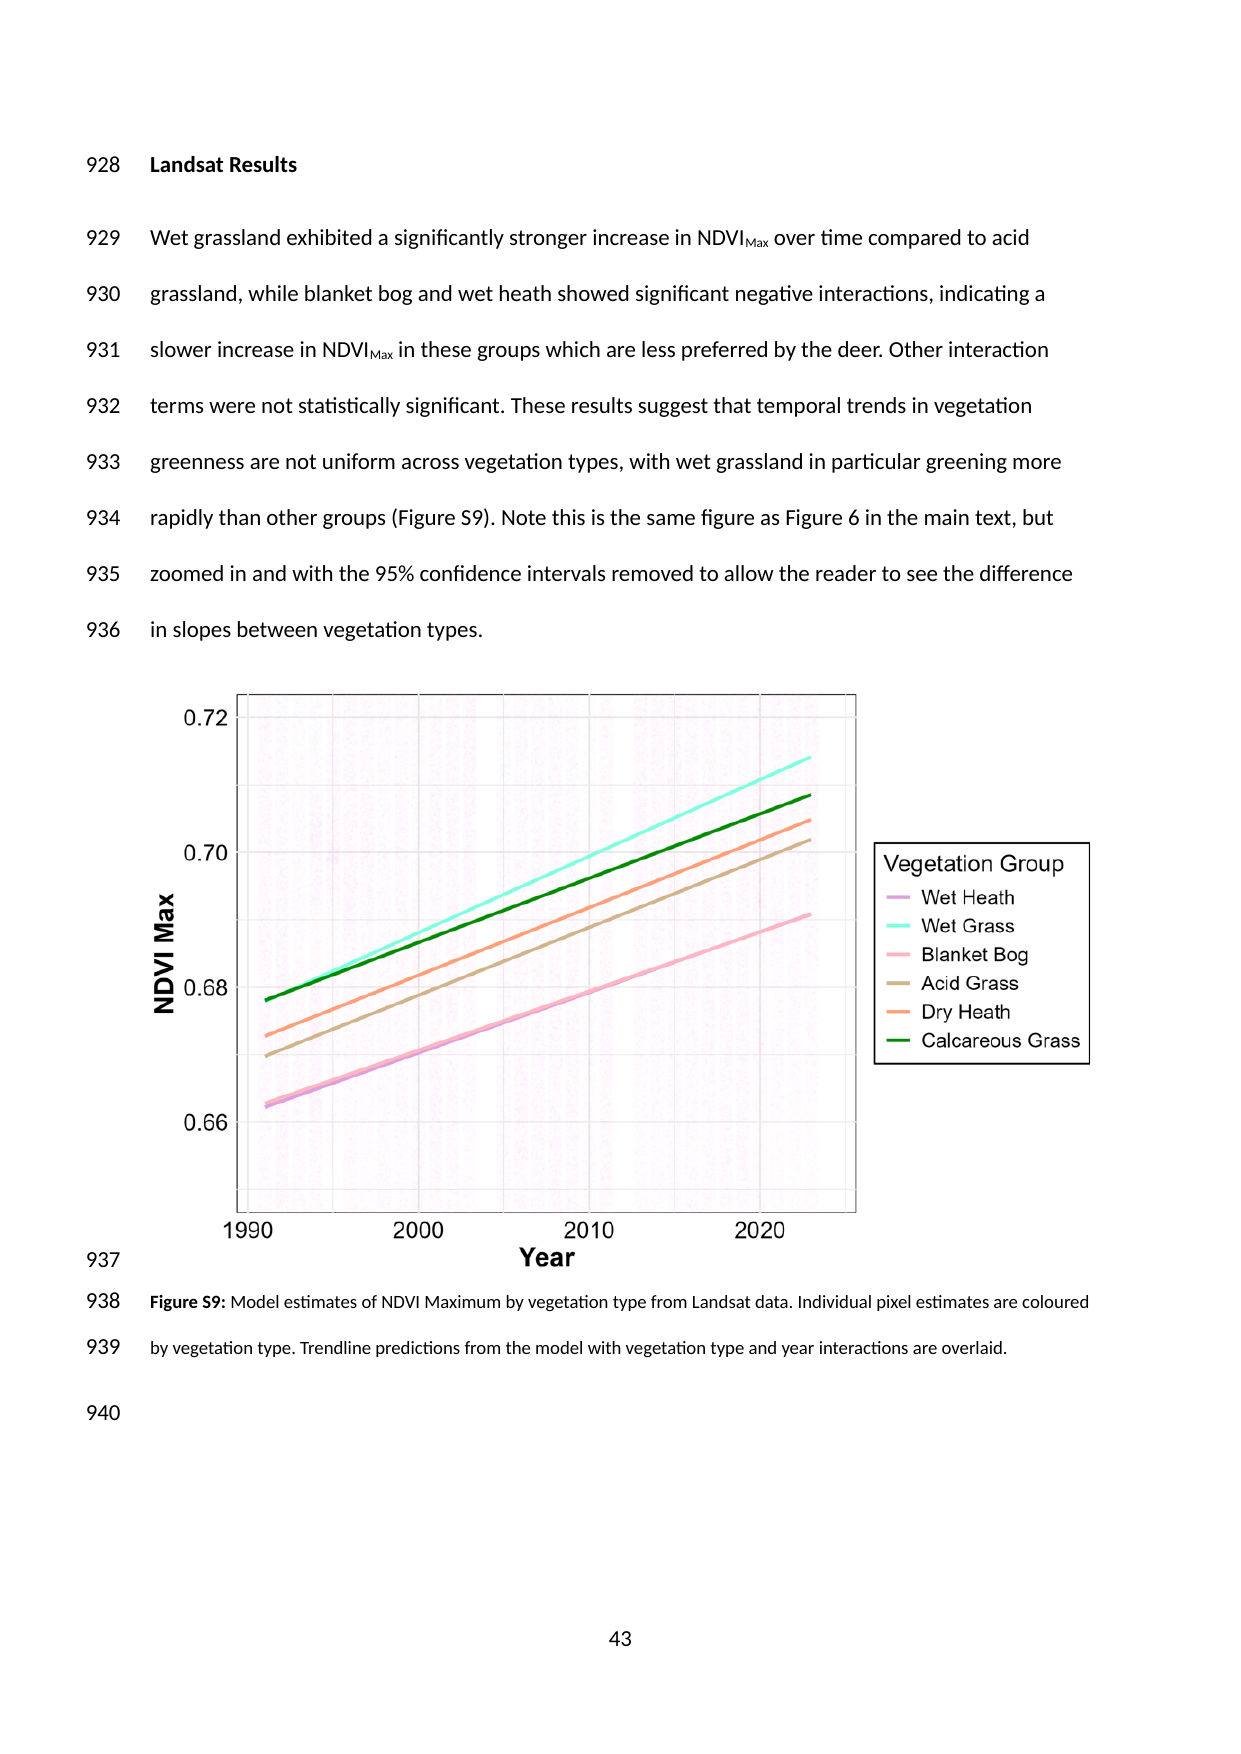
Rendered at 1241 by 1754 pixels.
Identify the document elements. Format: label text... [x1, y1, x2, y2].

text Wet grassland exhibited a significantly stronger increase in NDVIMax over time compared to acid grassland, while blanket bog and wet heath showed significant negative interactions, indicating a slower increase in NDVIMax in these groups which are less preferred by the deer. Other interaction terms were not statistically significant. These results suggest that temporal trends in vegetation greenness are not uniform across vegetation types, with wet grassland in particular greening more rapidly than other groups (Figure S9). Note this is the same figure as Figure 6 in the main text, but zoomed in and with the 95% confidence intervals removed to allow the reader to see the difference in slopes between vegetation types. [150, 223, 1090, 643]
text Landsat Results [150, 150, 1090, 178]
picture [150, 687, 1091, 1267]
text Figure S9: Model estimates of NDVI Maximum by vegetation type from Landsat data. Individual pixel estimates are coloured by vegetation type. Trendline predictions from the model with vegetation type and year interactions are overlaid. [150, 1267, 1090, 1359]
